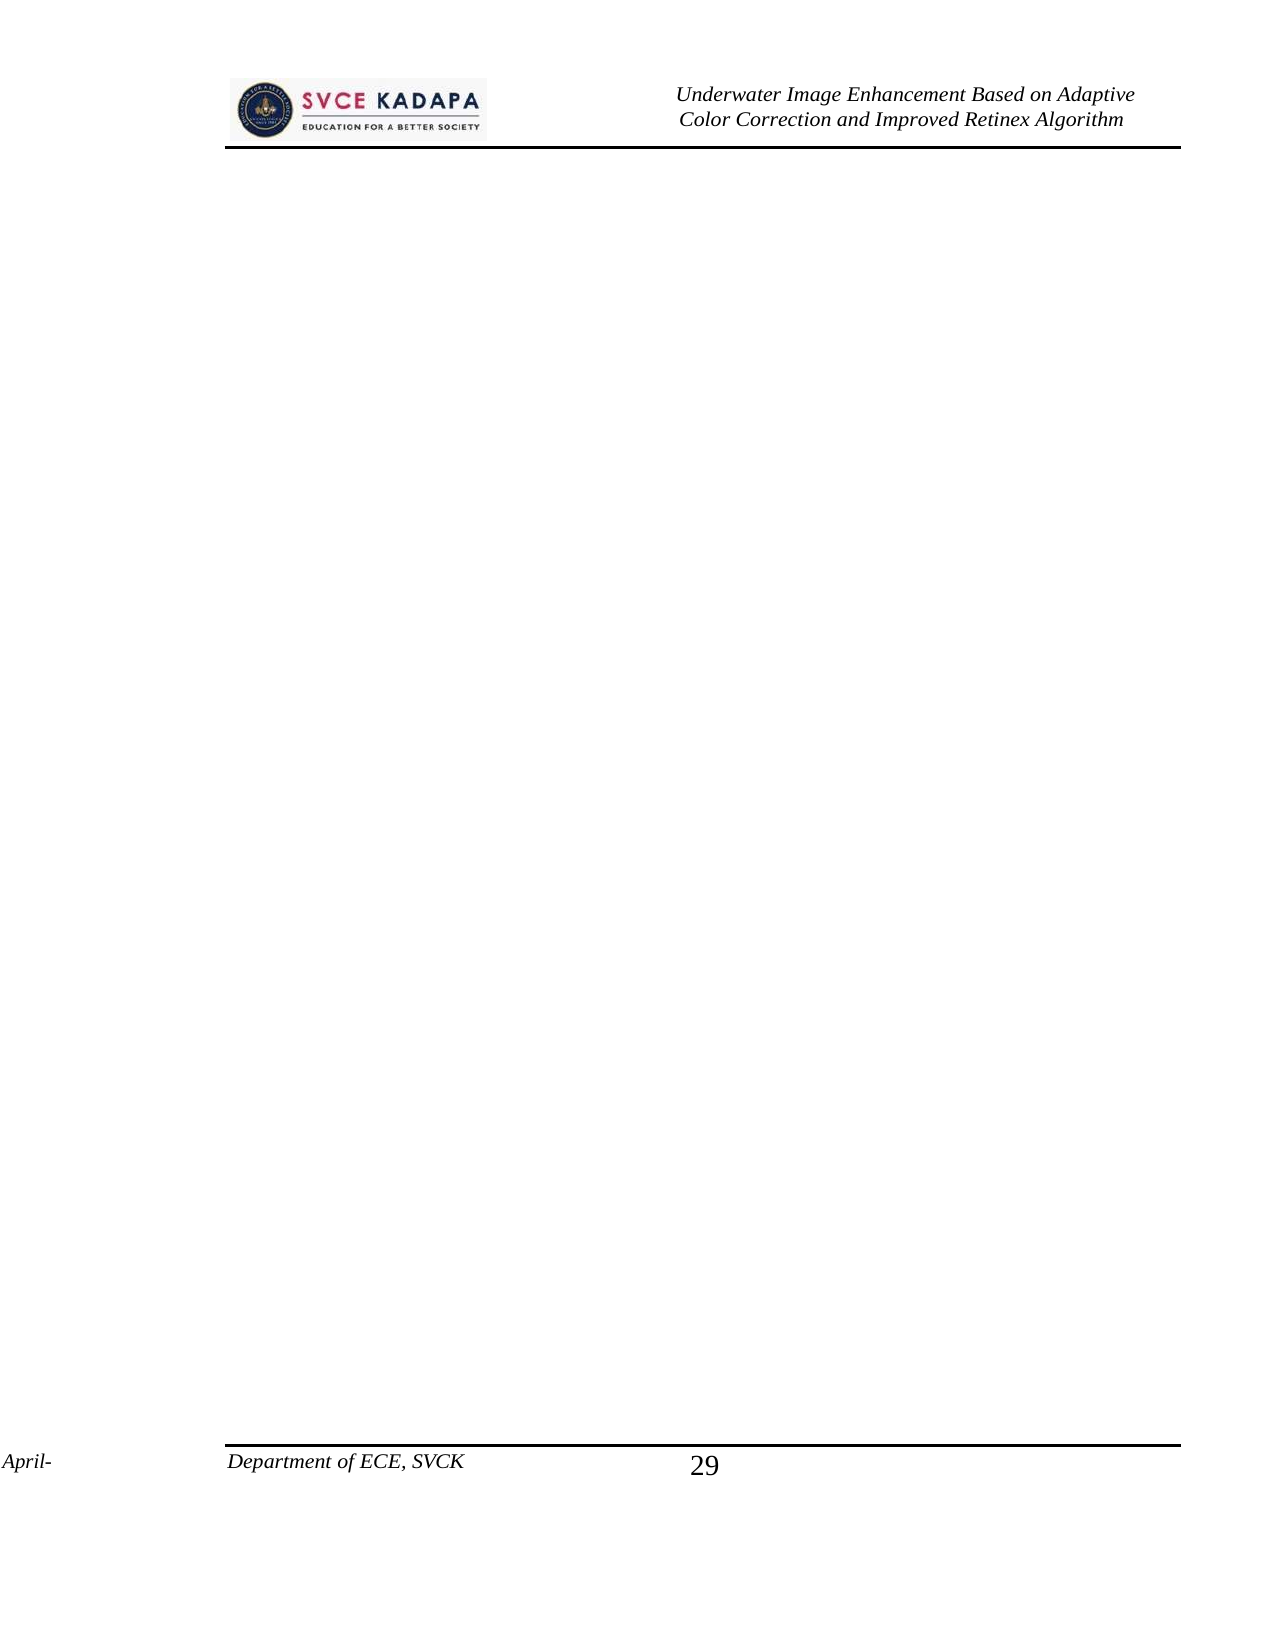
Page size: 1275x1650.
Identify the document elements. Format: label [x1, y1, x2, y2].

picture [229, 78, 487, 141]
